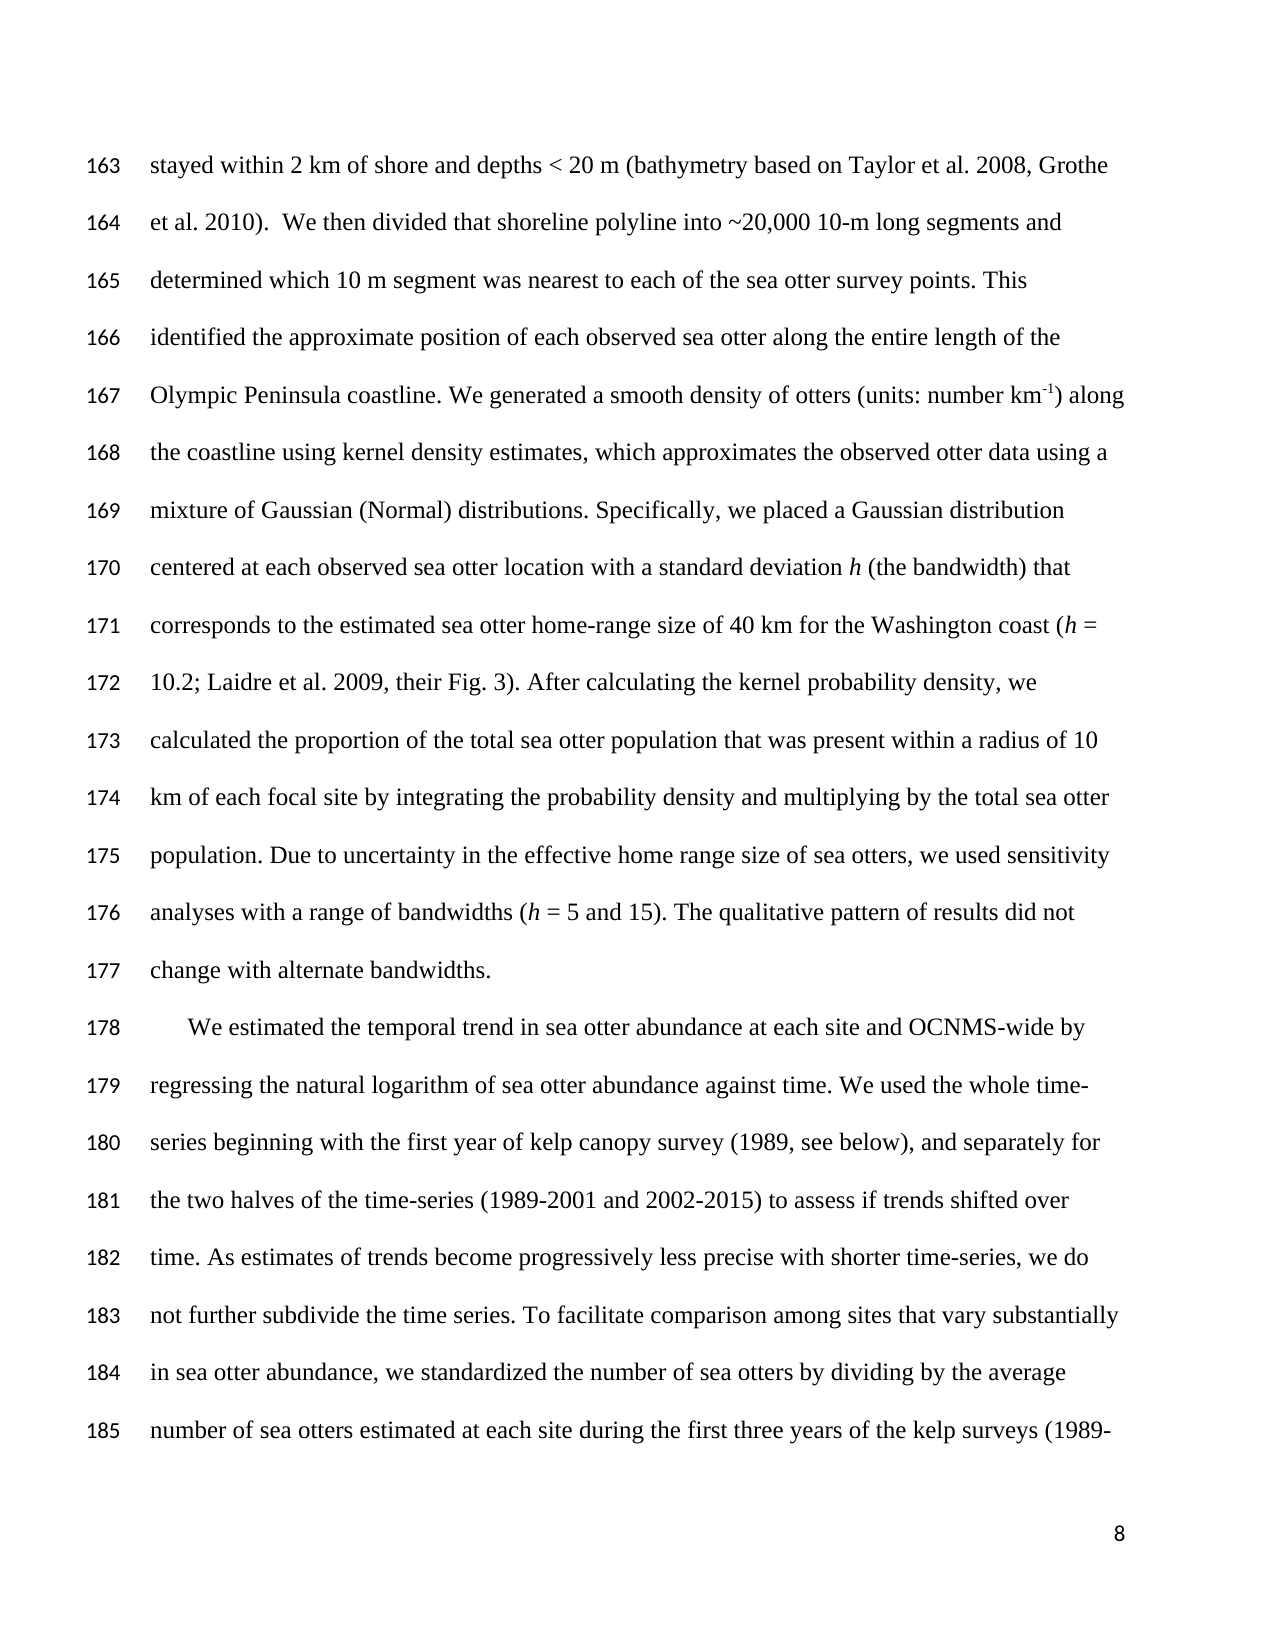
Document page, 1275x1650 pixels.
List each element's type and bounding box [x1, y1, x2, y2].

text [150, 1012, 1125, 1444]
text [150, 150, 1125, 984]
